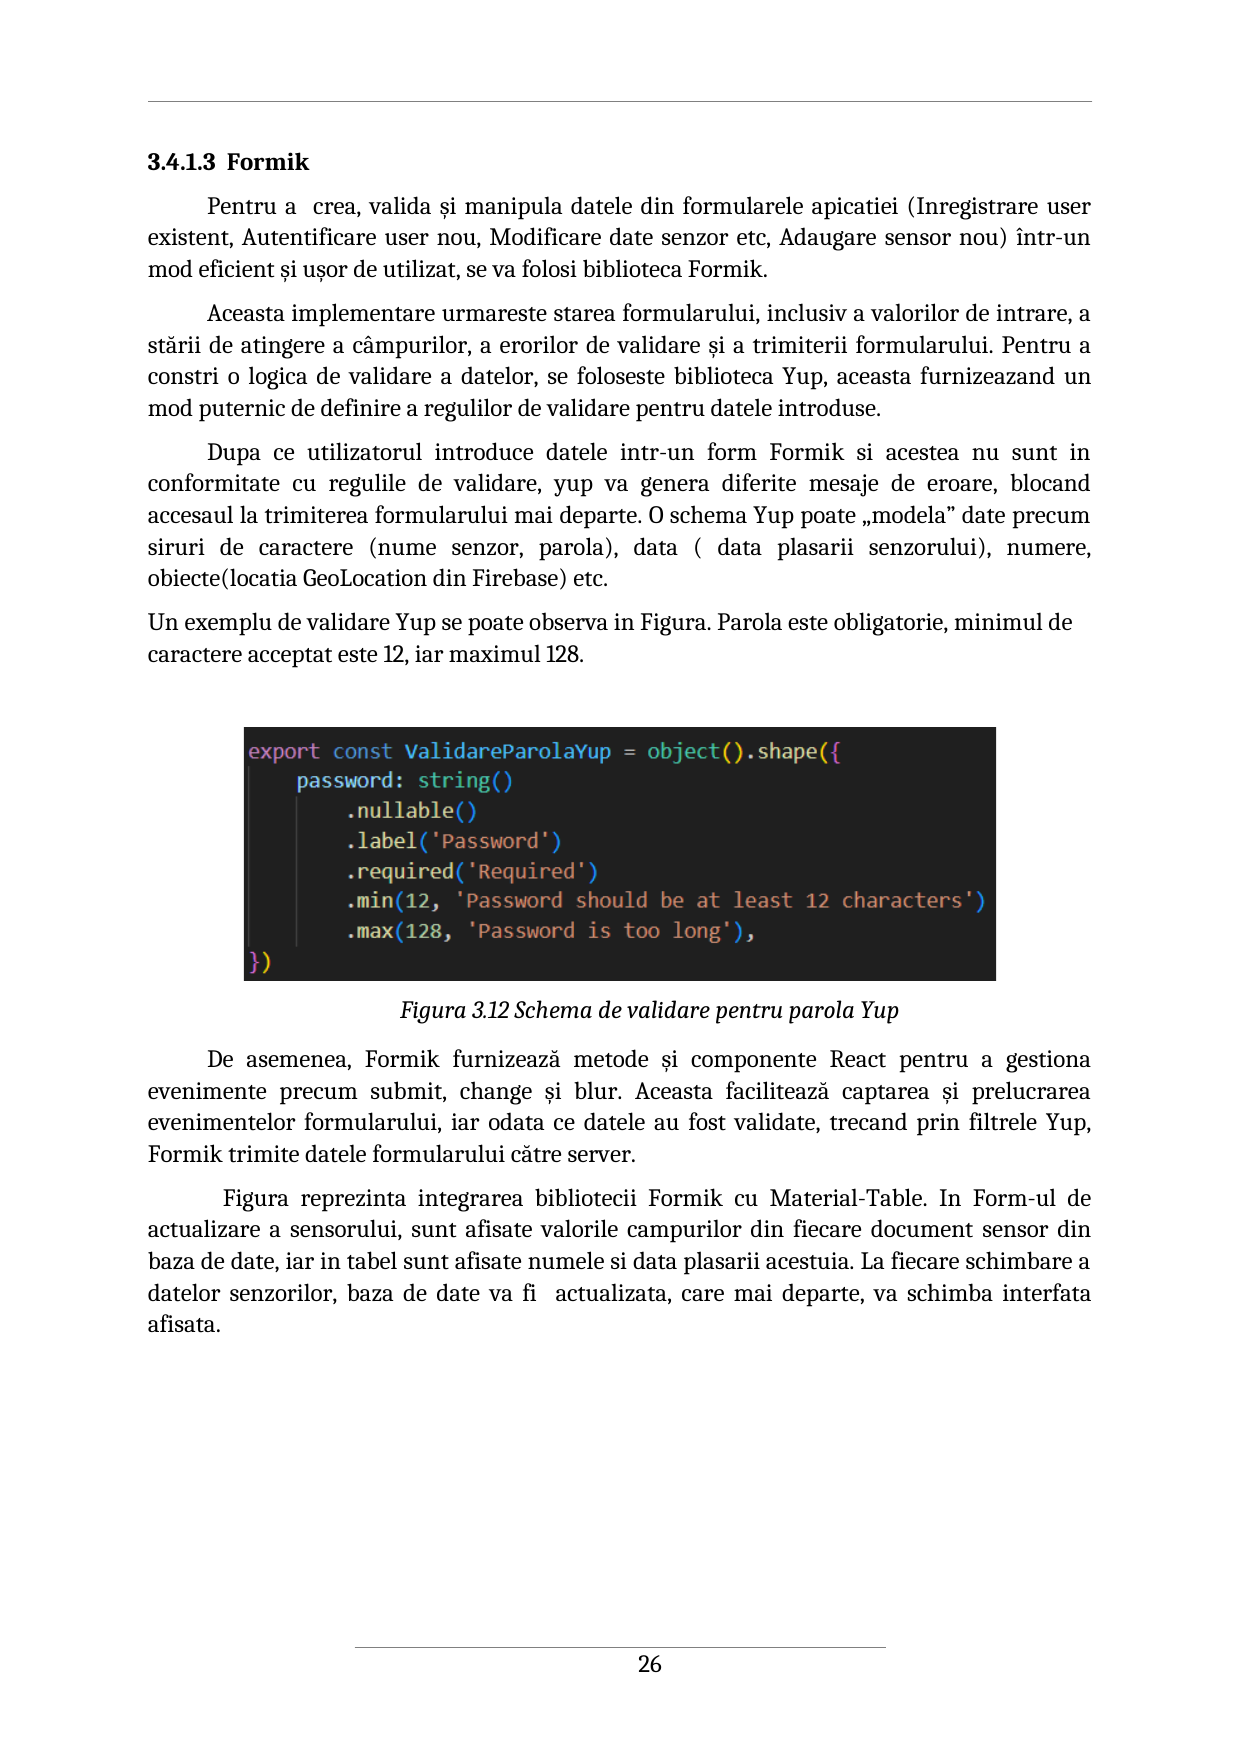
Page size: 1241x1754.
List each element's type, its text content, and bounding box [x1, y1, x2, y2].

text Un exemplu de validare Yup se poate observa in Figura. Parola este obligatorie, minimul de caractere acceptat este 12, iar maximul 128. [148, 608, 1092, 668]
text Dupa ce utilizatorul introduce datele intr-un form Formik si acestea nu sunt in conformitate cu regulile de validare, yup va genera diferite mesaje de eroare, blocand accesaul la trimiterea formularului mai departe. O schema Yup poate „modela” date precum siruri de caractere (nume senzor, parola), data ( data plasarii senzorului), numere, obiecte(locatia GeoLocation din Firebase) etc. [148, 438, 1092, 593]
text Aceasta implementare urmareste starea formularului, inclusiv a valorilor de intrare, a stării de atingere a câmpurilor, a erorilor de validare și a trimiterii formularului. Pentru a constri o logica de validare a datelor, se foloseste biblioteca Yup, aceasta furnizeazand un mod puternic de definire a regulilor de validare pentru datele introduse. [148, 299, 1092, 422]
text Figura 3.12 Schema de validare pentru parola Yup [148, 996, 1092, 1024]
text De asemenea, Formik furnizează metode și componente React pentru a gestiona evenimente precum submit, change și blur. Aceasta facilitează captarea și prelucrarea evenimentelor formularului, iar odata ce datele au fost validate, trecand prin filtrele Yup, Formik trimite datele formularului către server. [148, 1045, 1092, 1168]
subtitle 3.4.1.3 Formik [148, 148, 1092, 176]
text Pentru a crea, valida și manipula datele din formularele apicatiei (Inregistrare user existent, Autentificare user nou, Modificare date senzor etc, Adaugare sensor nou) într-un mod eficient și ușor de utilizat, se va folosi biblioteca Formik. [148, 192, 1092, 284]
text Figura reprezinta integrarea bibliotecii Formik cu Material-Table. In Form-ul de actualizare a sensorului, sunt afisate valorile campurilor din fiecare document sensor din baza de date, iar in tabel sunt afisate numele si data plasarii acestuia. La fiecare schimbare a datelor senzorilor, baza de date va fi actualizata, care mai departe, va schimba interfata afisata. [148, 1184, 1092, 1339]
picture [243, 727, 997, 981]
